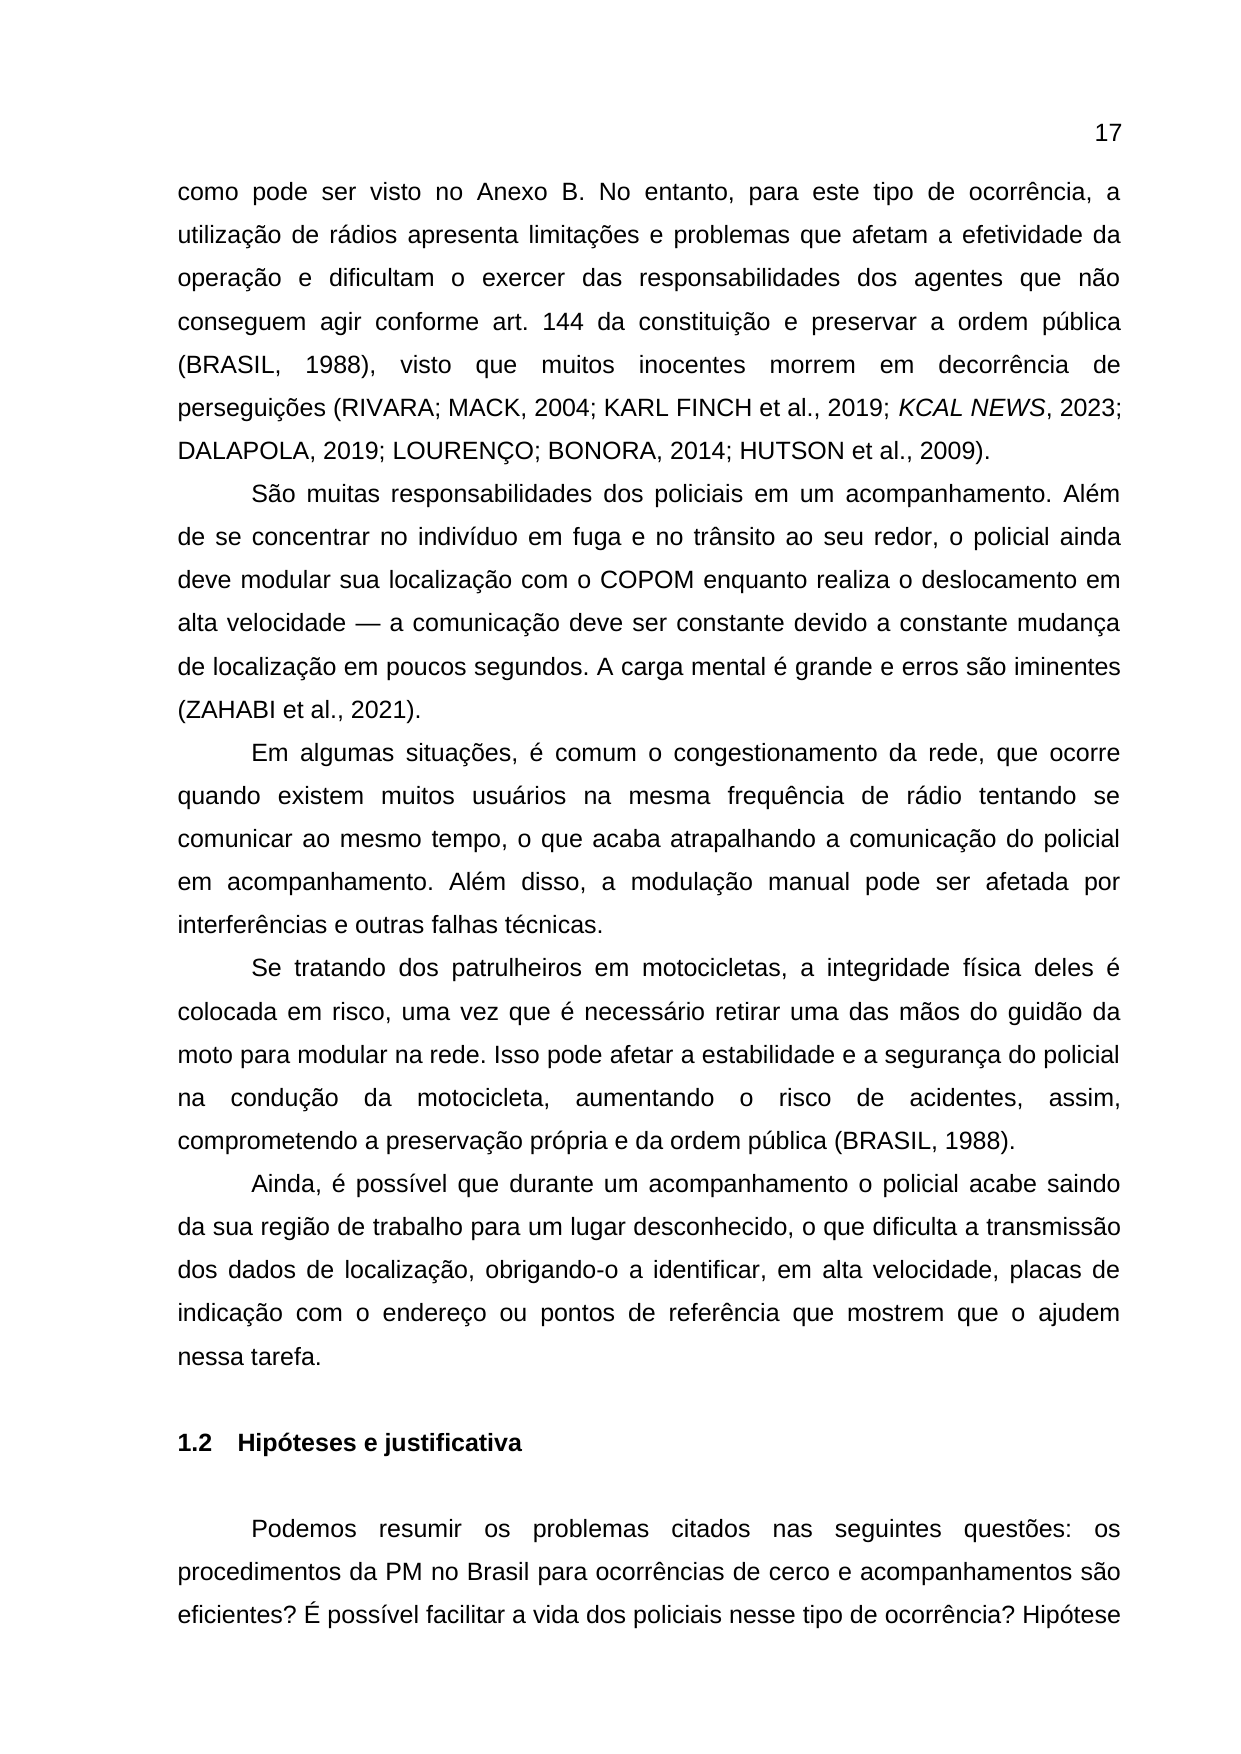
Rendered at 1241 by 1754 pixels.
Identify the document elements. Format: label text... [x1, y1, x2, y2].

subtitle Hipóteses e justificativa [177, 1428, 1122, 1457]
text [177, 1514, 1122, 1629]
text Se tratando dos patrulheiros em motocicletas, a integridade física deles é colocada em risco, uma vez que é necessário retirar uma das mãos do guidão da moto para modular na rede. Isso pode afetar a estabilidade e a segurança do policial na condução da motocicleta, aumentando o risco de acidentes, assim, comprometendo a preservação própria e da ordem pública (BRASIL, 1988). [177, 953, 1122, 1155]
text São muitas responsabilidades dos policiais em um acompanhamento. Além de se concentrar no indivíduo em fuga e no trânsito ao seu redor, o policial ainda deve modular sua localização com o COPOM enquanto realiza o deslocamento em alta velocidade — a comunicação deve ser constante devido a constante mudança de localização em poucos segundos. A carga mental é grande e erros são iminentes (ZAHABI et al., 2021). [177, 479, 1122, 723]
text Em algumas situações, é comum o congestionamento da rede, que ocorre quando existem muitos usuários na mesma frequência de rádio tentando se comunicar ao mesmo tempo, o que acaba atrapalhando a comunicação do policial em acompanhamento. Além disso, a modulação manual pode ser afetada por interferências e outras falhas técnicas. [177, 738, 1122, 939]
text Ainda, é possível que durante um acompanhamento o policial acabe saindo da sua região de trabalho para um lugar desconhecido, o que dificulta a transmissão dos dados de localização, obrigando-o a identificar, em alta velocidade, placas de indicação com o endereço ou pontos de referência que mostrem que o ajudem nessa tarefa. [177, 1169, 1122, 1370]
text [177, 177, 1122, 465]
